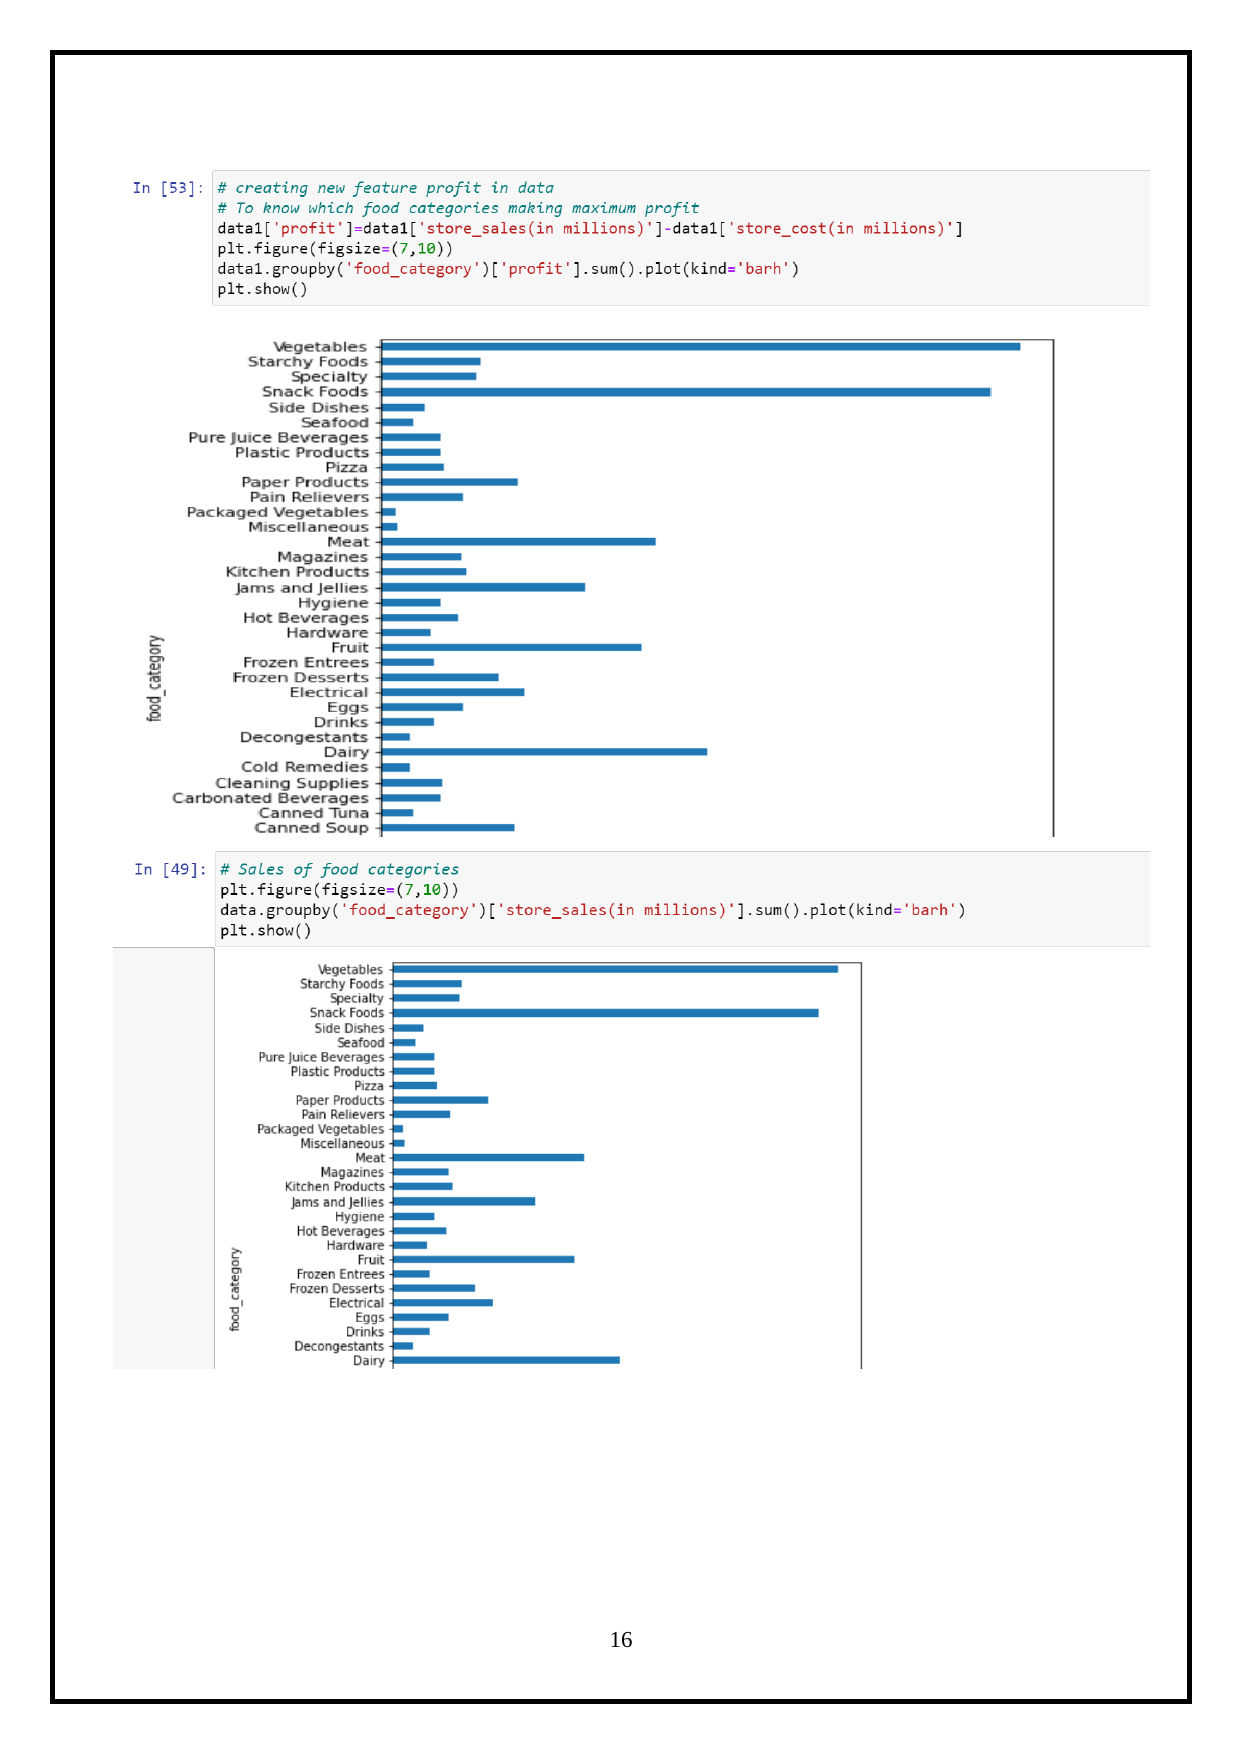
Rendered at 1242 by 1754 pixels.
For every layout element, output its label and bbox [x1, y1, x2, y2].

picture [112, 325, 1138, 837]
picture [112, 846, 1150, 1369]
picture [112, 166, 1150, 316]
